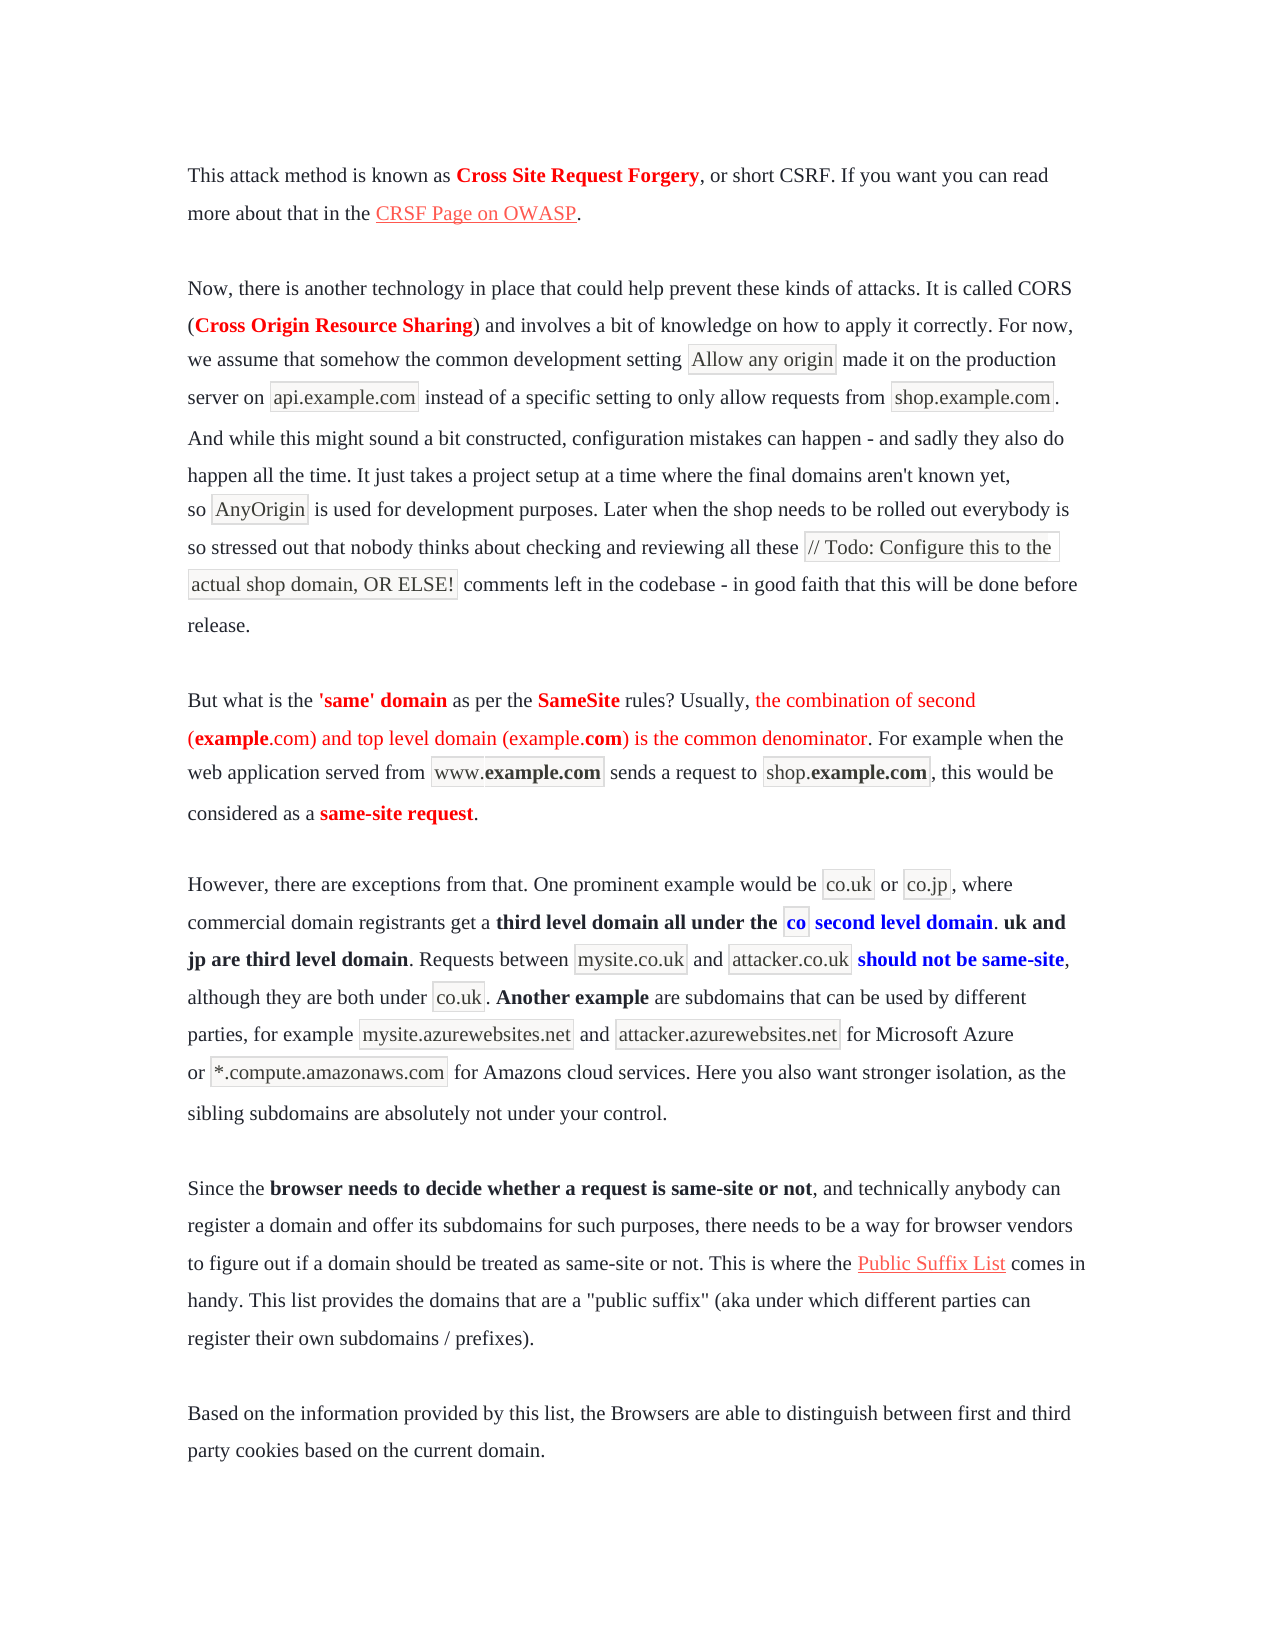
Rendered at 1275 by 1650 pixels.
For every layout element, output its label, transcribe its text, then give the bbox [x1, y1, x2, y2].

text Now, there is another technology in place that could help prevent these kinds of attacks. It is called CORS (Cross Origin Resource Sharing) and involves a bit of knowledge on how to apply it correctly. For now, we assume that somehow the common development setting Allow any origin made it on the production server on api.example.com instead of a specific setting to only allow requests from shop.example.com. And while this might sound a bit constructed, configuration mistakes can happen - and sadly they also do happen all the time. It just takes a project setup at a time where the final domains aren't known yet, so AnyOrigin is used for development purposes. Later when the shop needs to be rolled out everybody is so stressed out that nobody thinks about checking and reviewing all these // Todo: Configure this to the actual shop domain, OR ELSE! comments left in the codebase - in good faith that this will be done before release. [187, 262, 1087, 637]
text Based on the information provided by this list, the Browsers are able to distinguish between first and third party cookies based on the current domain. [187, 1387, 1087, 1462]
text However, there are exceptions from that. One prominent example would be co.uk or co.jp, where commercial domain registrants get a third level domain all under the co second level domain. uk and jp are third level domain. Requests between mysite.co.uk and attacker.co.uk should not be same-site, although they are both under co.uk. Another example are subdomains that can be used by different parties, for example mysite.azurewebsites.net and attacker.azurewebsites.net for Microsoft Azure or *.compute.amazonaws.com for Amazons cloud services. Here you also want stronger isolation, as the sibling subdomains are absolutely not under your control. [187, 862, 1087, 1125]
text But what is the 'same' domain as per the SameSite rules? Usually, the combination of second (example.com) and top level domain (example.com) is the common denominator. For example when the web application served from www.example.com sends a request to shop.example.com, this would be considered as a same-site request. [187, 675, 1087, 825]
text Since the browser needs to decide whether a request is same-site or not, and technically anybody can register a domain and offer its subdomains for such purposes, there needs to be a way for browser vendors to figure out if a domain should be treated as same-site or not. This is where the Public Suffix List comes in handy. This list provides the domains that are a "public suffix" (aka under which different parties can register their own subdomains / prefixes). [187, 1162, 1087, 1350]
text This attack method is known as Cross Site Request Forgery, or short CSRF. If you want you can read more about that in the CRSF Page on OWASP. [187, 150, 1087, 225]
